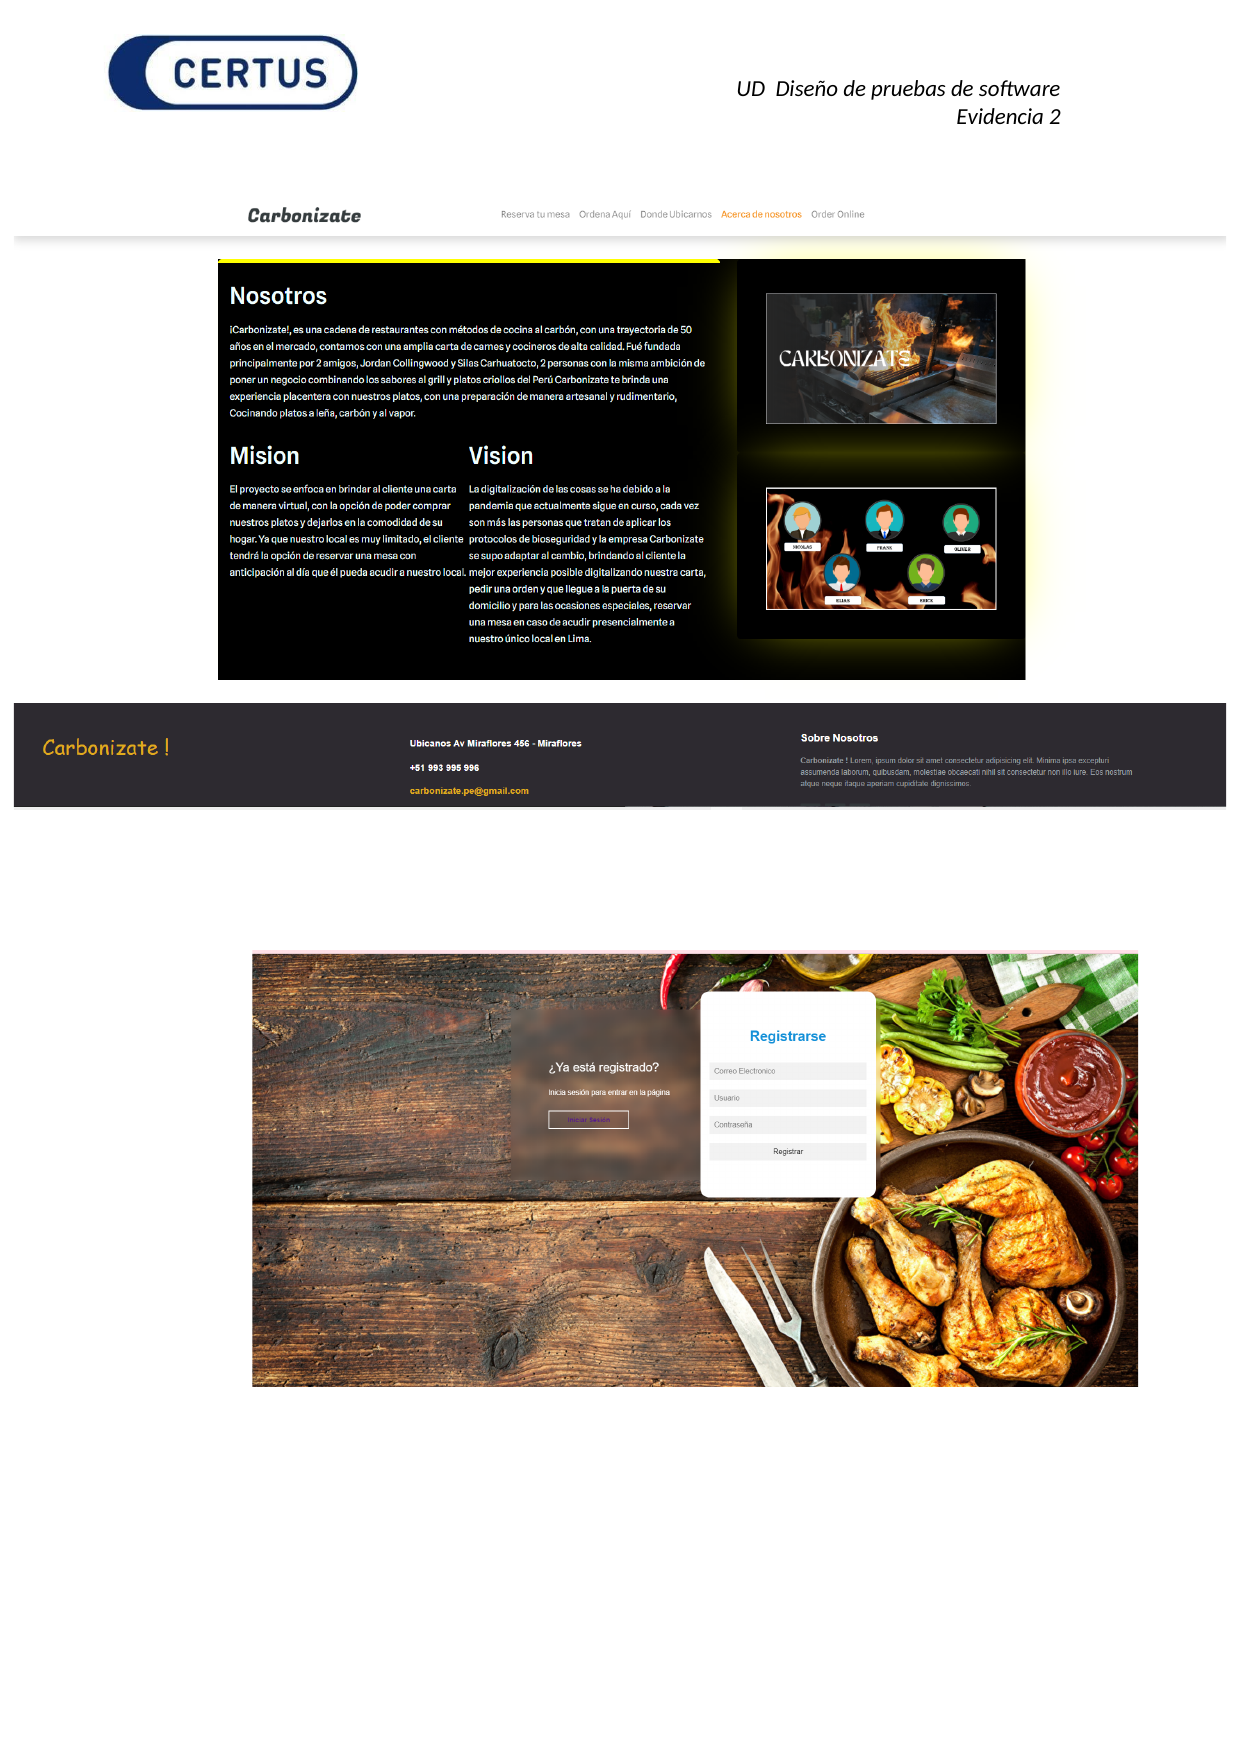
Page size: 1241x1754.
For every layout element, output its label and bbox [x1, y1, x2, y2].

picture [13, 197, 1227, 810]
picture [103, 34, 359, 112]
picture [252, 950, 1139, 1387]
